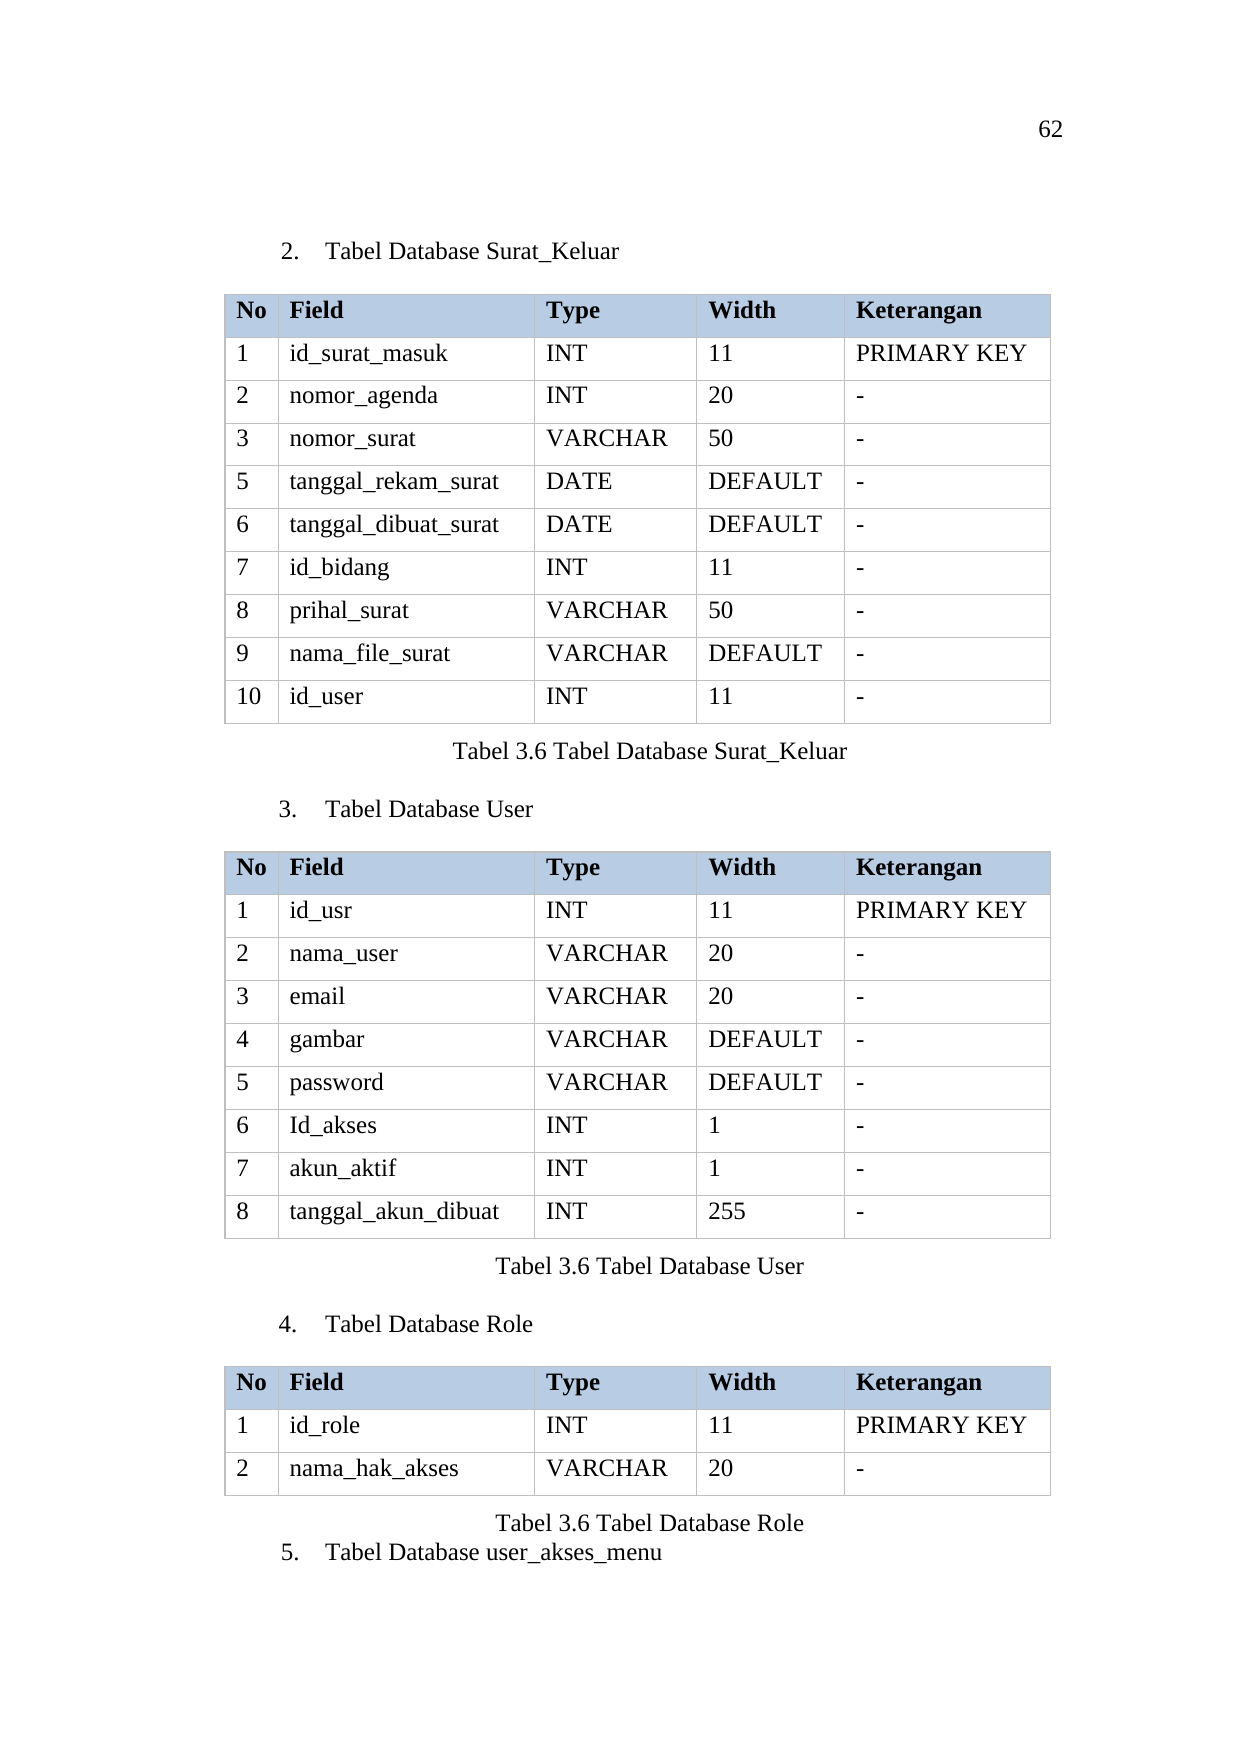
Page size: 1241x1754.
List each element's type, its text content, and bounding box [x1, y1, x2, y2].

table_cell DATE [535, 466, 696, 508]
table_cell 2 [226, 381, 278, 422]
table_header Width [697, 1367, 844, 1409]
table_header Keterangan [845, 853, 1050, 894]
table_header Field [279, 853, 534, 894]
table_cell INT [535, 381, 696, 422]
table_cell 2 [226, 1453, 278, 1495]
table_header Keterangan [845, 1367, 1050, 1409]
table_cell DEFAULT [697, 1067, 844, 1109]
table_cell nomor_agenda [279, 381, 534, 422]
table_cell - [845, 938, 1050, 980]
table_cell VARCHAR [535, 424, 696, 465]
list Tabel Database Role [278, 1309, 1063, 1337]
table_header Type [535, 853, 696, 894]
table_cell nama_hak_akses [279, 1453, 534, 1495]
table_cell tanggal_rekam_surat [279, 466, 534, 508]
table_cell PRIMARY KEY [845, 338, 1050, 379]
table_header Type [535, 1367, 696, 1409]
text Tabel 3.6 Tabel Database Role [236, 1508, 1063, 1537]
table_cell id_bidang [279, 552, 534, 594]
table_cell 2 [226, 938, 278, 980]
table_cell - [845, 1110, 1050, 1152]
list Tabel Database user_akses_menu [281, 1537, 1063, 1566]
table_cell 11 [697, 895, 844, 937]
table_cell 8 [226, 595, 278, 637]
table_cell 11 [697, 552, 844, 594]
table_cell 1 [226, 895, 278, 937]
table_header Keterangan [845, 295, 1050, 337]
table_header No [226, 1367, 278, 1409]
table_header No [226, 853, 278, 894]
table_cell 7 [226, 552, 278, 594]
table_cell 20 [697, 938, 844, 980]
table_cell 50 [697, 424, 844, 465]
table_header Type [535, 295, 696, 337]
table_header Width [697, 853, 844, 894]
table_cell PRIMARY KEY [845, 895, 1050, 937]
table_cell prihal_surat [279, 595, 534, 637]
table_cell VARCHAR [535, 938, 696, 980]
list Tabel Database Surat_Keluar [281, 236, 1063, 265]
table_cell 255 [697, 1196, 844, 1238]
table_cell id_usr [279, 895, 534, 937]
text Tabel 3.6 Tabel Database Surat_Keluar [236, 736, 1063, 765]
table_header Field [279, 1367, 534, 1409]
table_cell nama_file_surat [279, 638, 534, 680]
table_cell - [845, 638, 1050, 680]
table_cell 11 [697, 681, 844, 723]
table_cell 9 [226, 638, 278, 680]
table_cell 6 [226, 509, 278, 551]
table_cell 10 [226, 681, 278, 723]
table_cell 1 [697, 1153, 844, 1195]
table_cell VARCHAR [535, 595, 696, 637]
table_cell - [845, 424, 1050, 465]
table_cell VARCHAR [535, 1453, 696, 1495]
table_header Width [697, 295, 844, 337]
table_cell INT [535, 1196, 696, 1238]
table_cell akun_aktif [279, 1153, 534, 1195]
table_cell 1 [697, 1110, 844, 1152]
table_cell password [279, 1067, 534, 1109]
table_cell 3 [226, 424, 278, 465]
table_cell - [845, 981, 1050, 1023]
table_cell 7 [226, 1153, 278, 1195]
table_cell - [845, 381, 1050, 422]
table_cell - [845, 1196, 1050, 1238]
table_cell 4 [226, 1024, 278, 1066]
table_cell - [845, 1453, 1050, 1495]
table_cell - [845, 1024, 1050, 1066]
table_cell DEFAULT [697, 509, 844, 551]
table_header Field [279, 295, 534, 337]
table_cell 20 [697, 981, 844, 1023]
table_cell - [845, 595, 1050, 637]
table_cell tanggal_dibuat_surat [279, 509, 534, 551]
table_cell 1 [226, 1410, 278, 1452]
table_cell INT [535, 895, 696, 937]
table_cell INT [535, 1153, 696, 1195]
table_cell nomor_surat [279, 424, 534, 465]
table_cell gambar [279, 1024, 534, 1066]
table_cell 3 [226, 981, 278, 1023]
table_cell DEFAULT [697, 638, 844, 680]
table_cell Id_akses [279, 1110, 534, 1152]
table_cell INT [535, 1410, 696, 1452]
table_cell - [845, 466, 1050, 508]
table_cell INT [535, 681, 696, 723]
table_cell id_role [279, 1410, 534, 1452]
table_cell INT [535, 338, 696, 379]
table_cell id_surat_masuk [279, 338, 534, 379]
table_cell DEFAULT [697, 466, 844, 508]
table_cell VARCHAR [535, 1024, 696, 1066]
table_cell 11 [697, 338, 844, 379]
table_cell nama_user [279, 938, 534, 980]
list Tabel Database User [278, 794, 1063, 823]
table_cell - [845, 681, 1050, 723]
table_cell INT [535, 552, 696, 594]
table_cell DEFAULT [697, 1024, 844, 1066]
table_cell VARCHAR [535, 1067, 696, 1109]
table_cell tanggal_akun_dibuat [279, 1196, 534, 1238]
table_cell 11 [697, 1410, 844, 1452]
table_cell VARCHAR [535, 981, 696, 1023]
table_cell VARCHAR [535, 638, 696, 680]
table_cell - [845, 1067, 1050, 1109]
table_cell 5 [226, 1067, 278, 1109]
table_cell - [845, 552, 1050, 594]
table_cell DATE [535, 509, 696, 551]
table_cell - [845, 1153, 1050, 1195]
table_cell INT [535, 1110, 696, 1152]
table_cell 20 [697, 381, 844, 422]
table_cell PRIMARY KEY [845, 1410, 1050, 1452]
table_cell id_user [279, 681, 534, 723]
table_cell - [845, 509, 1050, 551]
table_cell 8 [226, 1196, 278, 1238]
table_cell 6 [226, 1110, 278, 1152]
text Tabel 3.6 Tabel Database User [236, 1251, 1063, 1280]
table_cell email [279, 981, 534, 1023]
table_cell 20 [697, 1453, 844, 1495]
table_header No [226, 295, 278, 337]
table_cell 5 [226, 466, 278, 508]
table_cell 50 [697, 595, 844, 637]
table_cell 1 [226, 338, 278, 379]
